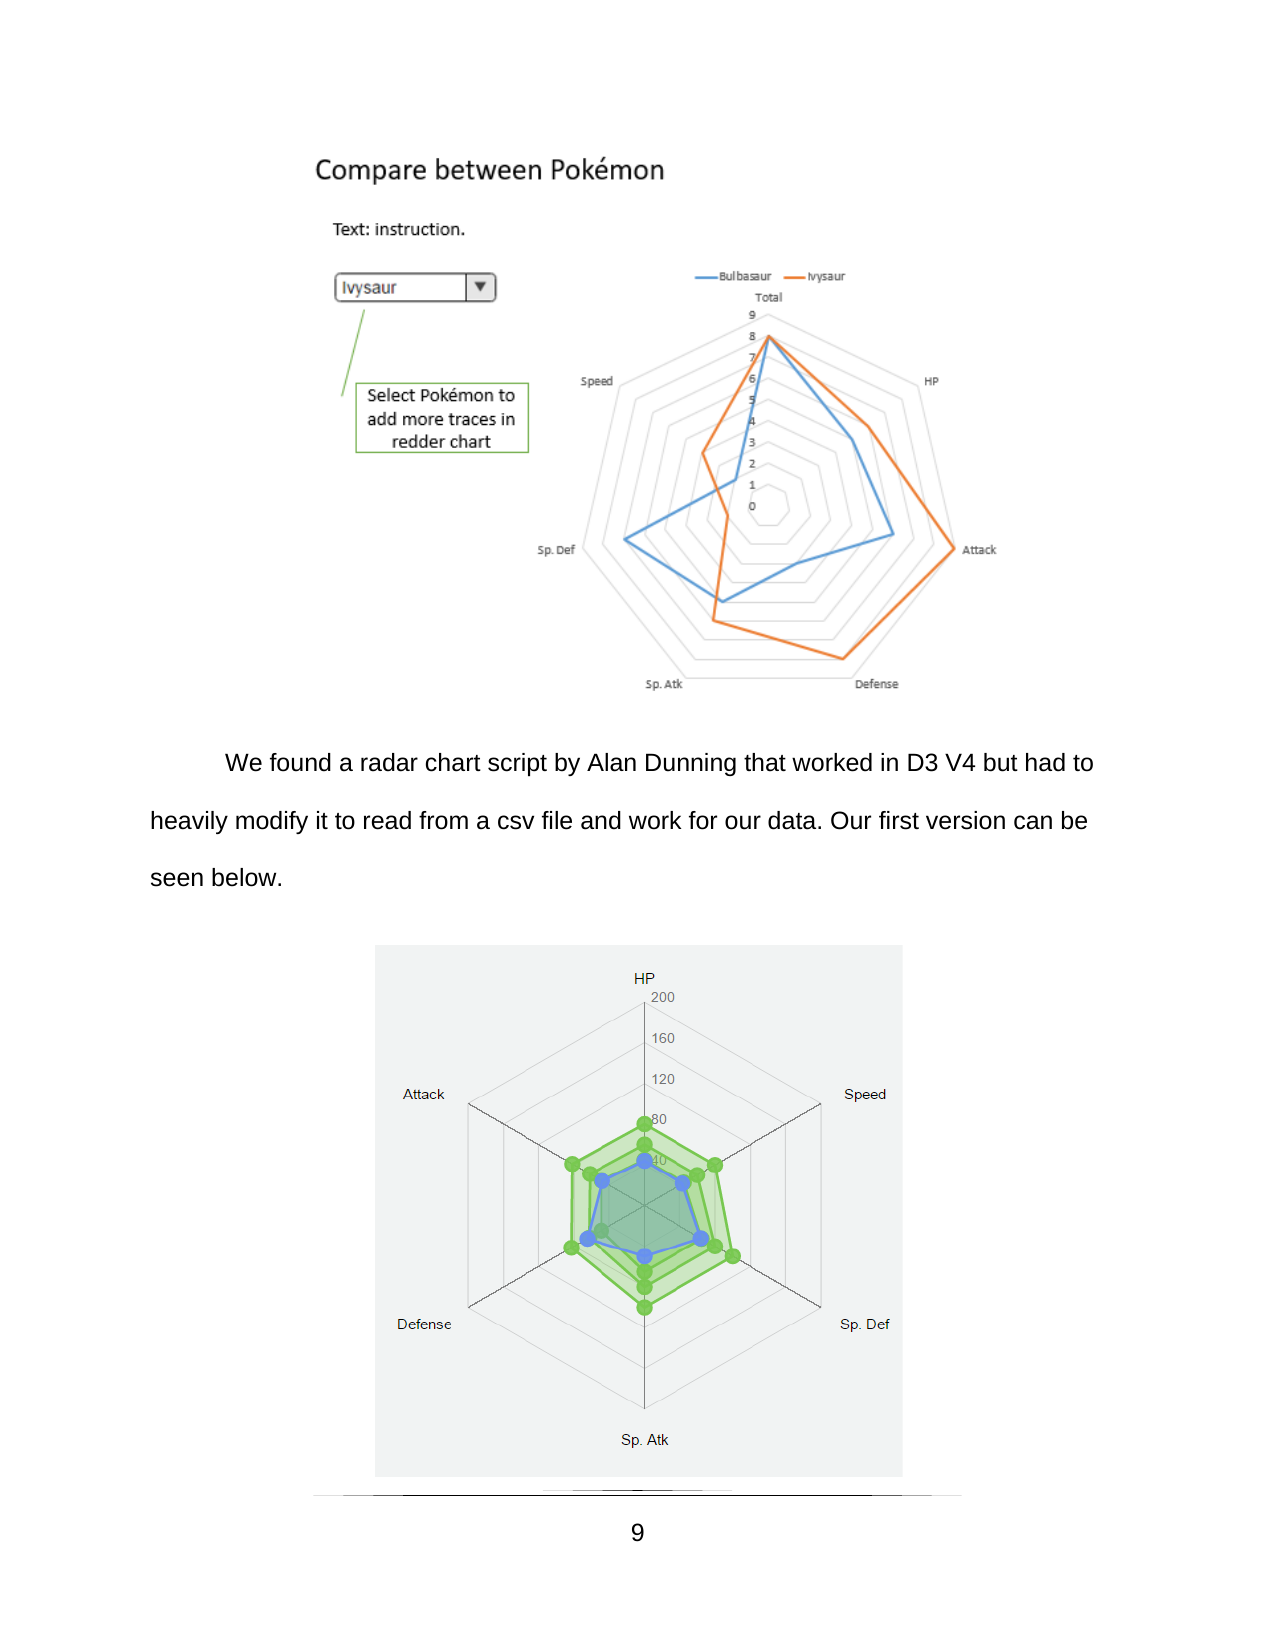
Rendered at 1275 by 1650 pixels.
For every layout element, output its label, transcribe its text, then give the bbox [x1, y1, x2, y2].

picture [300, 150, 1029, 695]
text We found a radar chart script by Alan Dunning that worked in D3 V4 but had to heavily modify it to read from a csv file and work for our data. Our first version can be seen below. [150, 748, 1125, 892]
picture [375, 945, 903, 1477]
